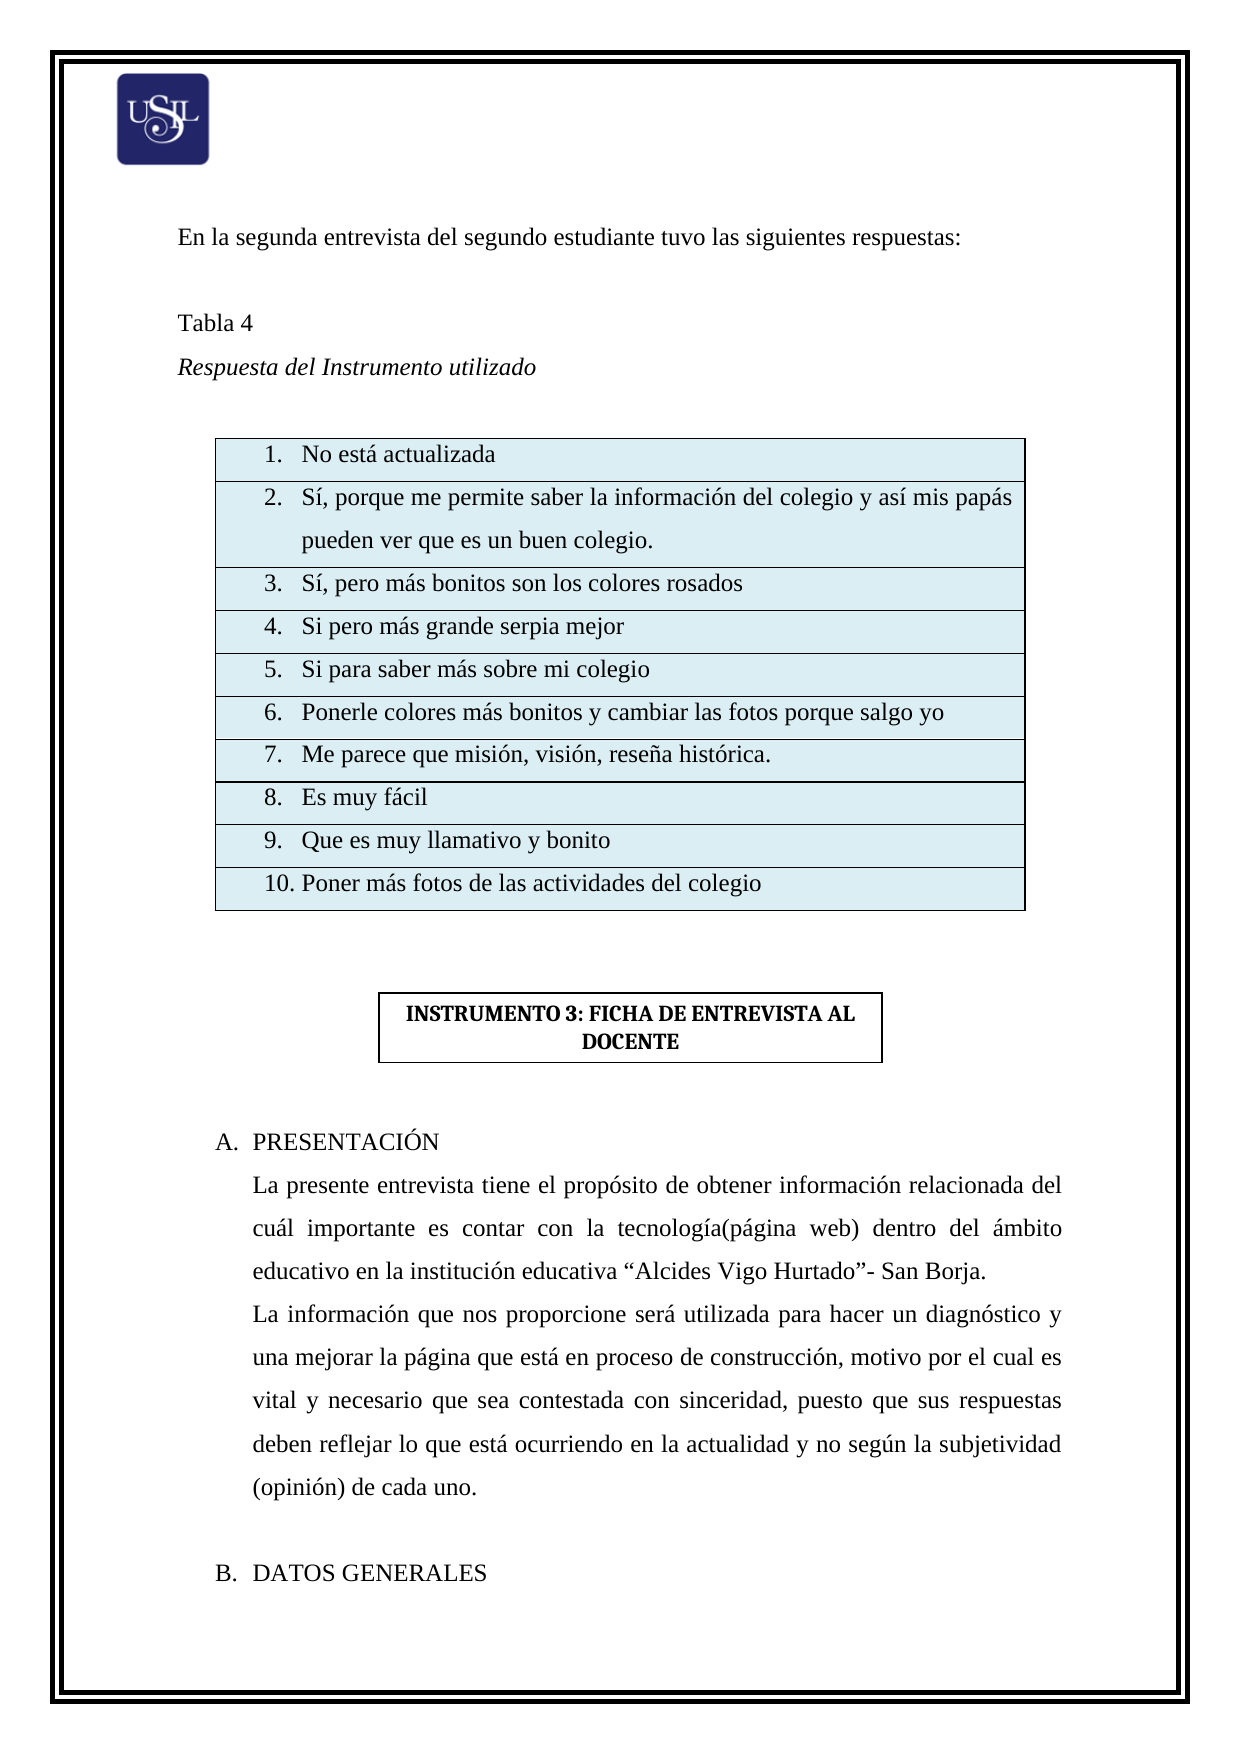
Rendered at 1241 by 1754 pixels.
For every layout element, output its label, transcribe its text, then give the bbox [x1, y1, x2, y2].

table_cell Sí, pero más bonitos son los colores rosados [216, 568, 1024, 610]
table_cell Si pero más grande serpia mejor [216, 611, 1024, 653]
table_cell Que es muy llamativo y bonito [216, 825, 1024, 867]
text Respuesta del Instrumento utilizado [177, 352, 1063, 380]
table_cell Si para saber más sobre mi colegio [216, 654, 1024, 696]
text Tabla 4 [177, 265, 1063, 337]
table_header No está actualizada [216, 439, 1024, 481]
list PRESENTACIÓN La presente entrevista tiene el propósito de obtener información relacionada del cuál importante es contar con la tecnología(página web) dentro del ámbito educativo en la institución educativa “Alcides Vigo Hurtado”- San Borja. [215, 1127, 1063, 1285]
table_cell Poner más fotos de las actividades del colegio [216, 868, 1024, 910]
table_cell Me parece que misión, visión, reseña histórica. [216, 740, 1024, 781]
table_cell Sí, porque me permite saber la información del colegio y así mis papás pueden ver que es un buen colegio. [216, 482, 1024, 567]
table_cell Es muy fácil [216, 783, 1024, 824]
list La información que nos proporcione será utilizada para hacer un diagnóstico y una mejorar la página que está en proceso de construcción, motivo por el cual es vital y necesario que sea contestada con sinceridad, puesto que sus respuestas deben reflejar lo que está ocurriendo en la actualidad y no según la subjetividad (opinión) de cada uno. [252, 1299, 1063, 1501]
picture [103, 73, 226, 170]
text En la segunda entrevista del segundo estudiante tuvo las siguientes respuestas: [177, 222, 1063, 251]
table_cell Ponerle colores más bonitos y cambiar las fotos porque salgo yo [216, 697, 1024, 738]
list DATOS GENERALES [215, 1558, 1063, 1587]
